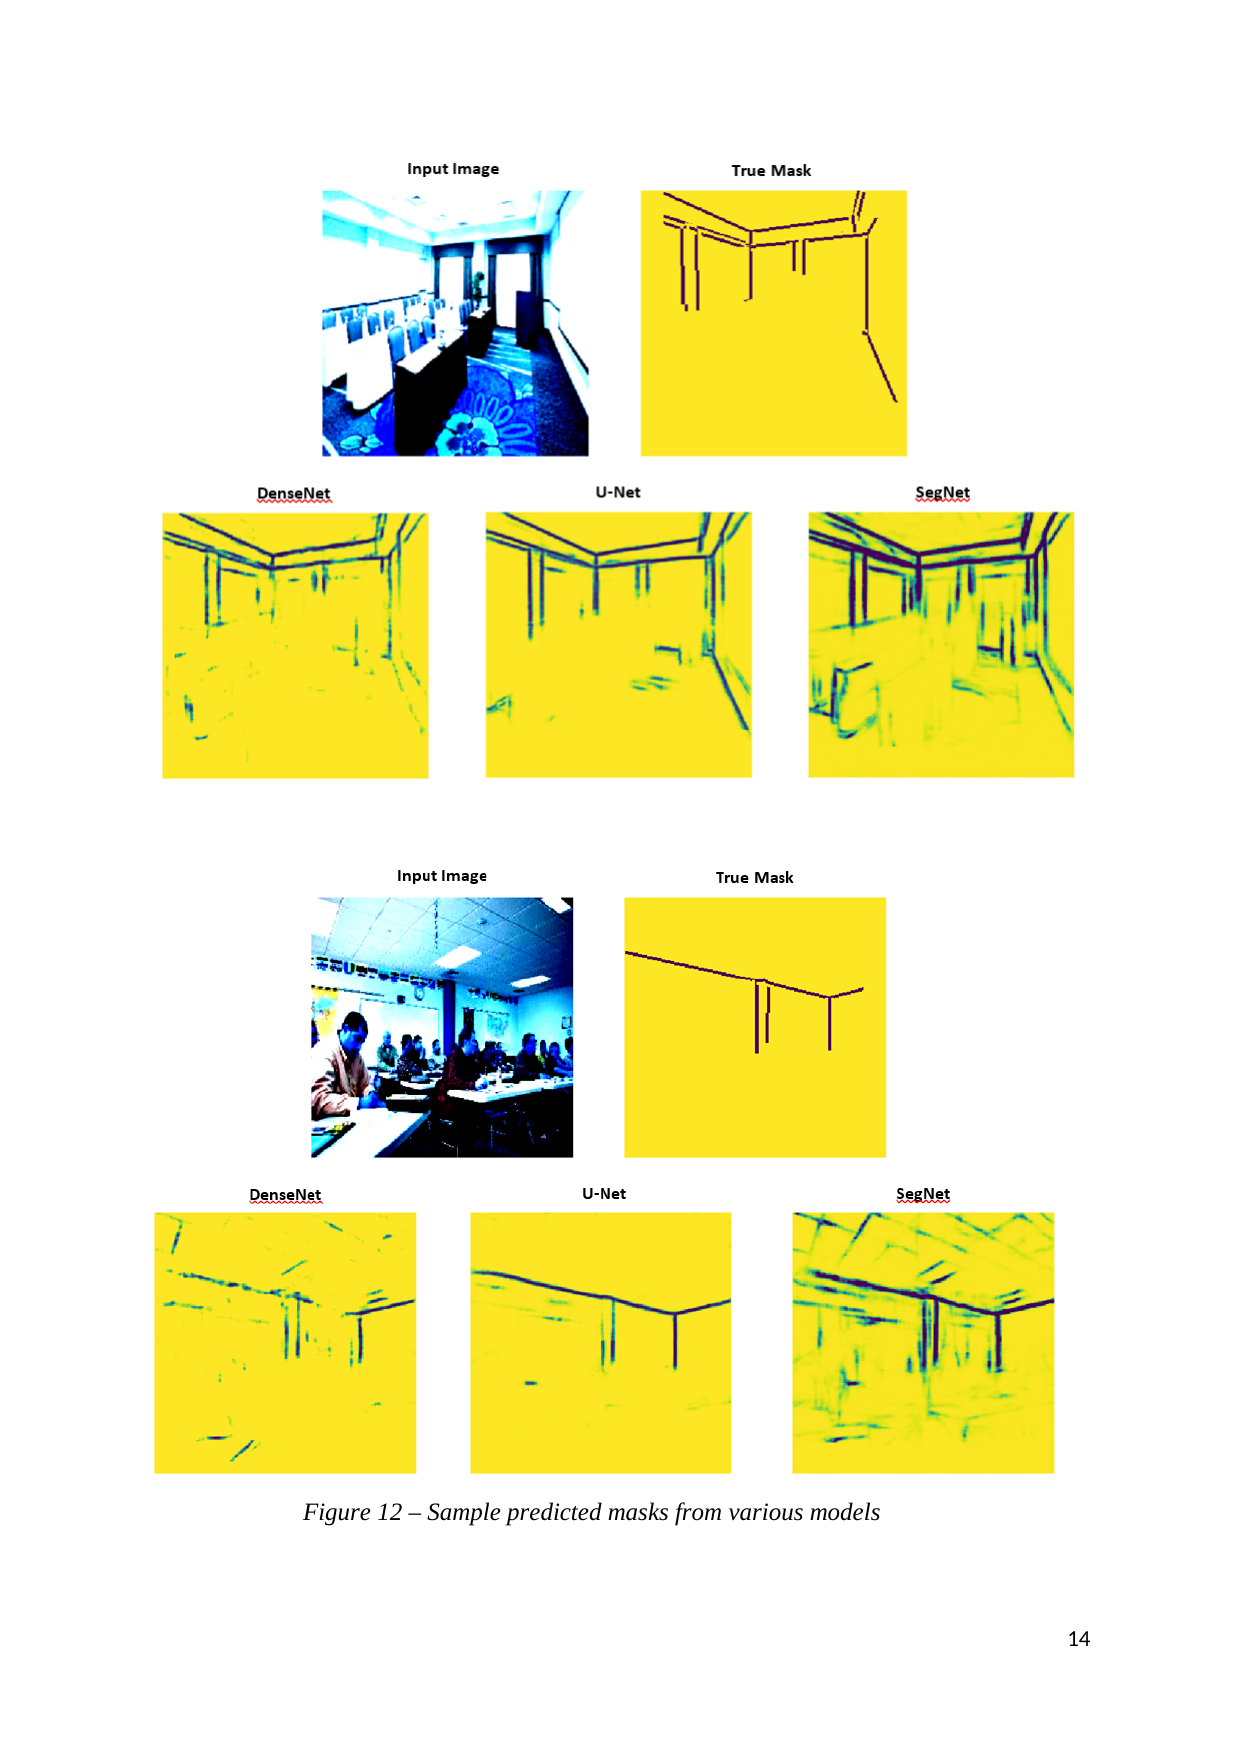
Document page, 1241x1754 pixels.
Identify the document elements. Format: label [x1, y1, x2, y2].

picture [158, 149, 1081, 787]
picture [133, 866, 1074, 1485]
